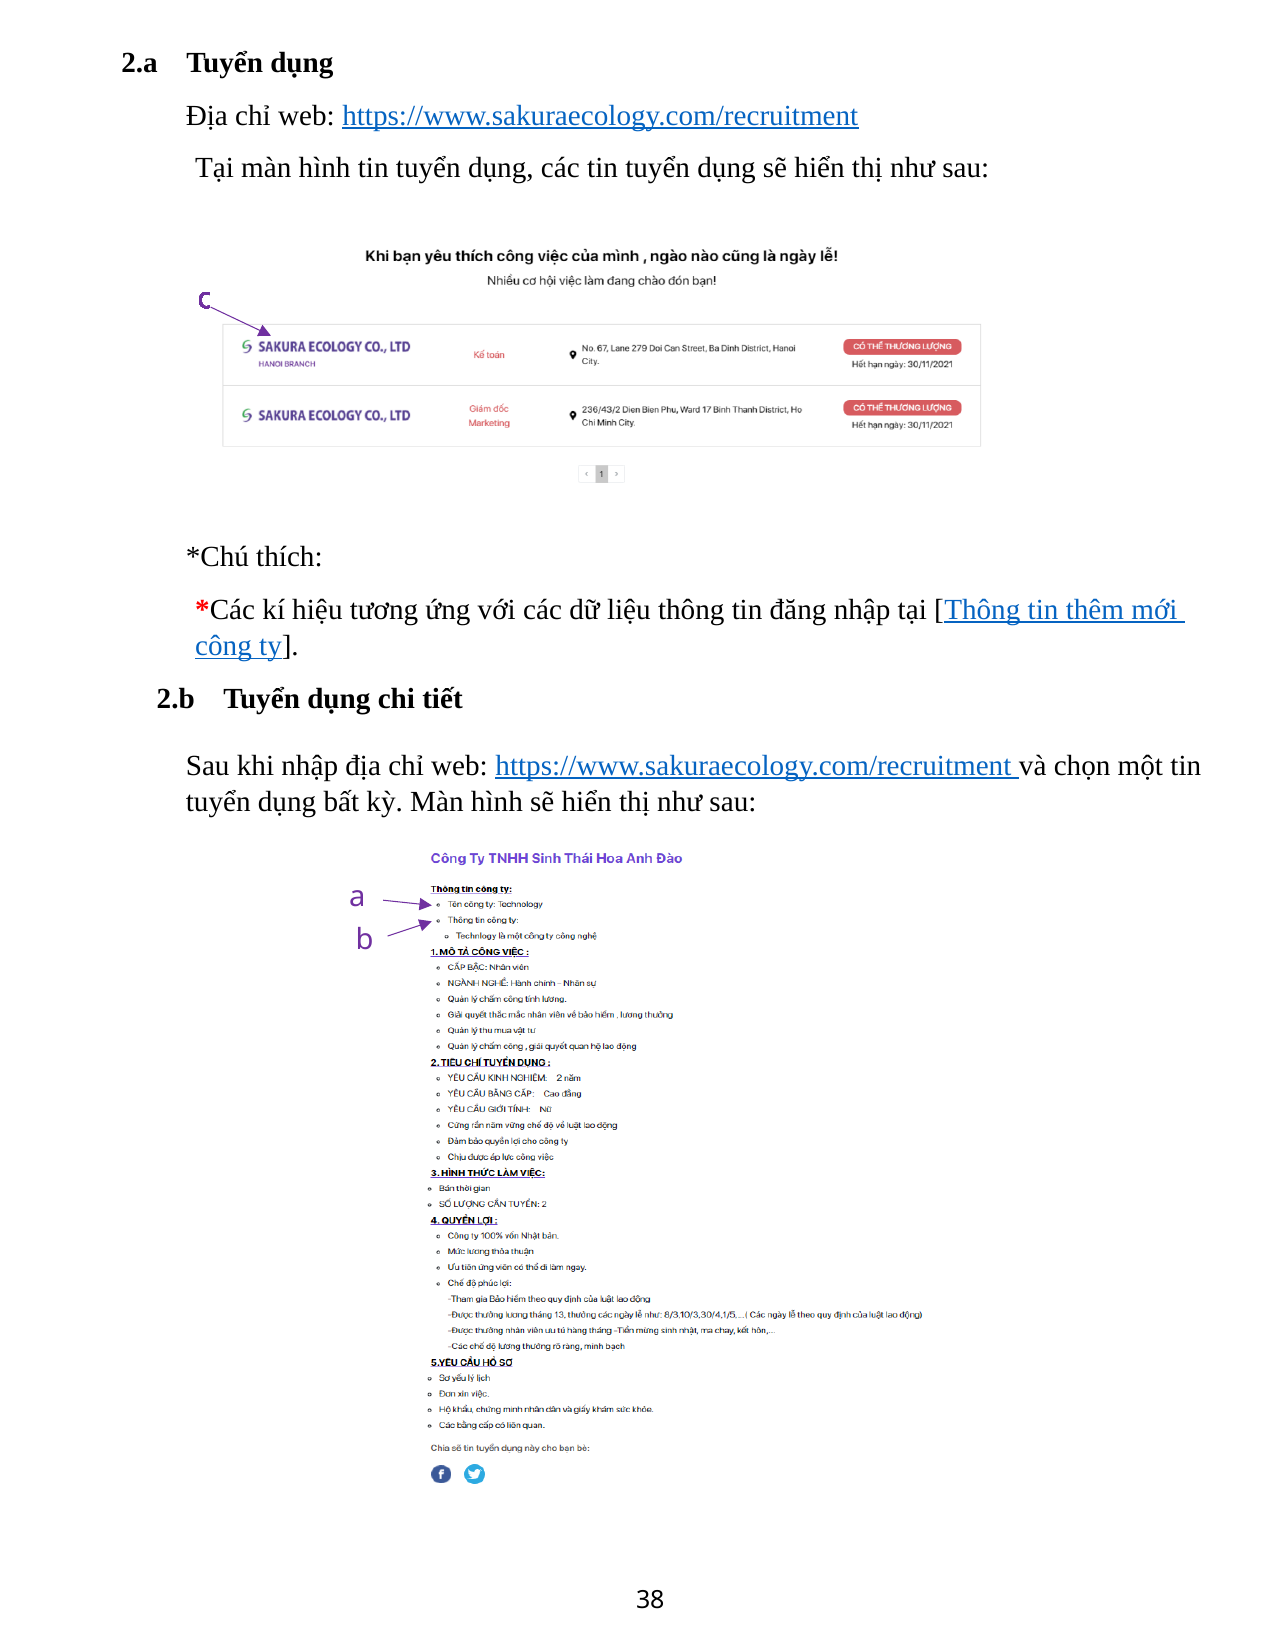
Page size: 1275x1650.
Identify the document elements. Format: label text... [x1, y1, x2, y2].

text Địa chỉ web: https://www.sakuraecology.com/recruitment [121, 98, 1230, 131]
text 2.a Tuyển dụng [56, 45, 1230, 78]
text Tại màn hình tin tuyển dụng, các tin tuyển dụng sẽ hiển thị như sau: [186, 151, 1230, 184]
picture [125, 194, 1150, 518]
picture [305, 834, 970, 1516]
text 2.b Tuyển dụng chi tiết [55, 681, 1230, 715]
text Sau khi nhập địa chỉ web: https://www.sakuraecology.com/recruitment và chọn một tin tuyển dụng bất kỳ. Màn hình sẽ hiển thị như sau: [186, 748, 1230, 818]
text *Các kí hiệu tương ứng với các dữ liệu thông tin đăng nhập tại [Thông tin thêm mới công ty]. [195, 592, 1230, 662]
